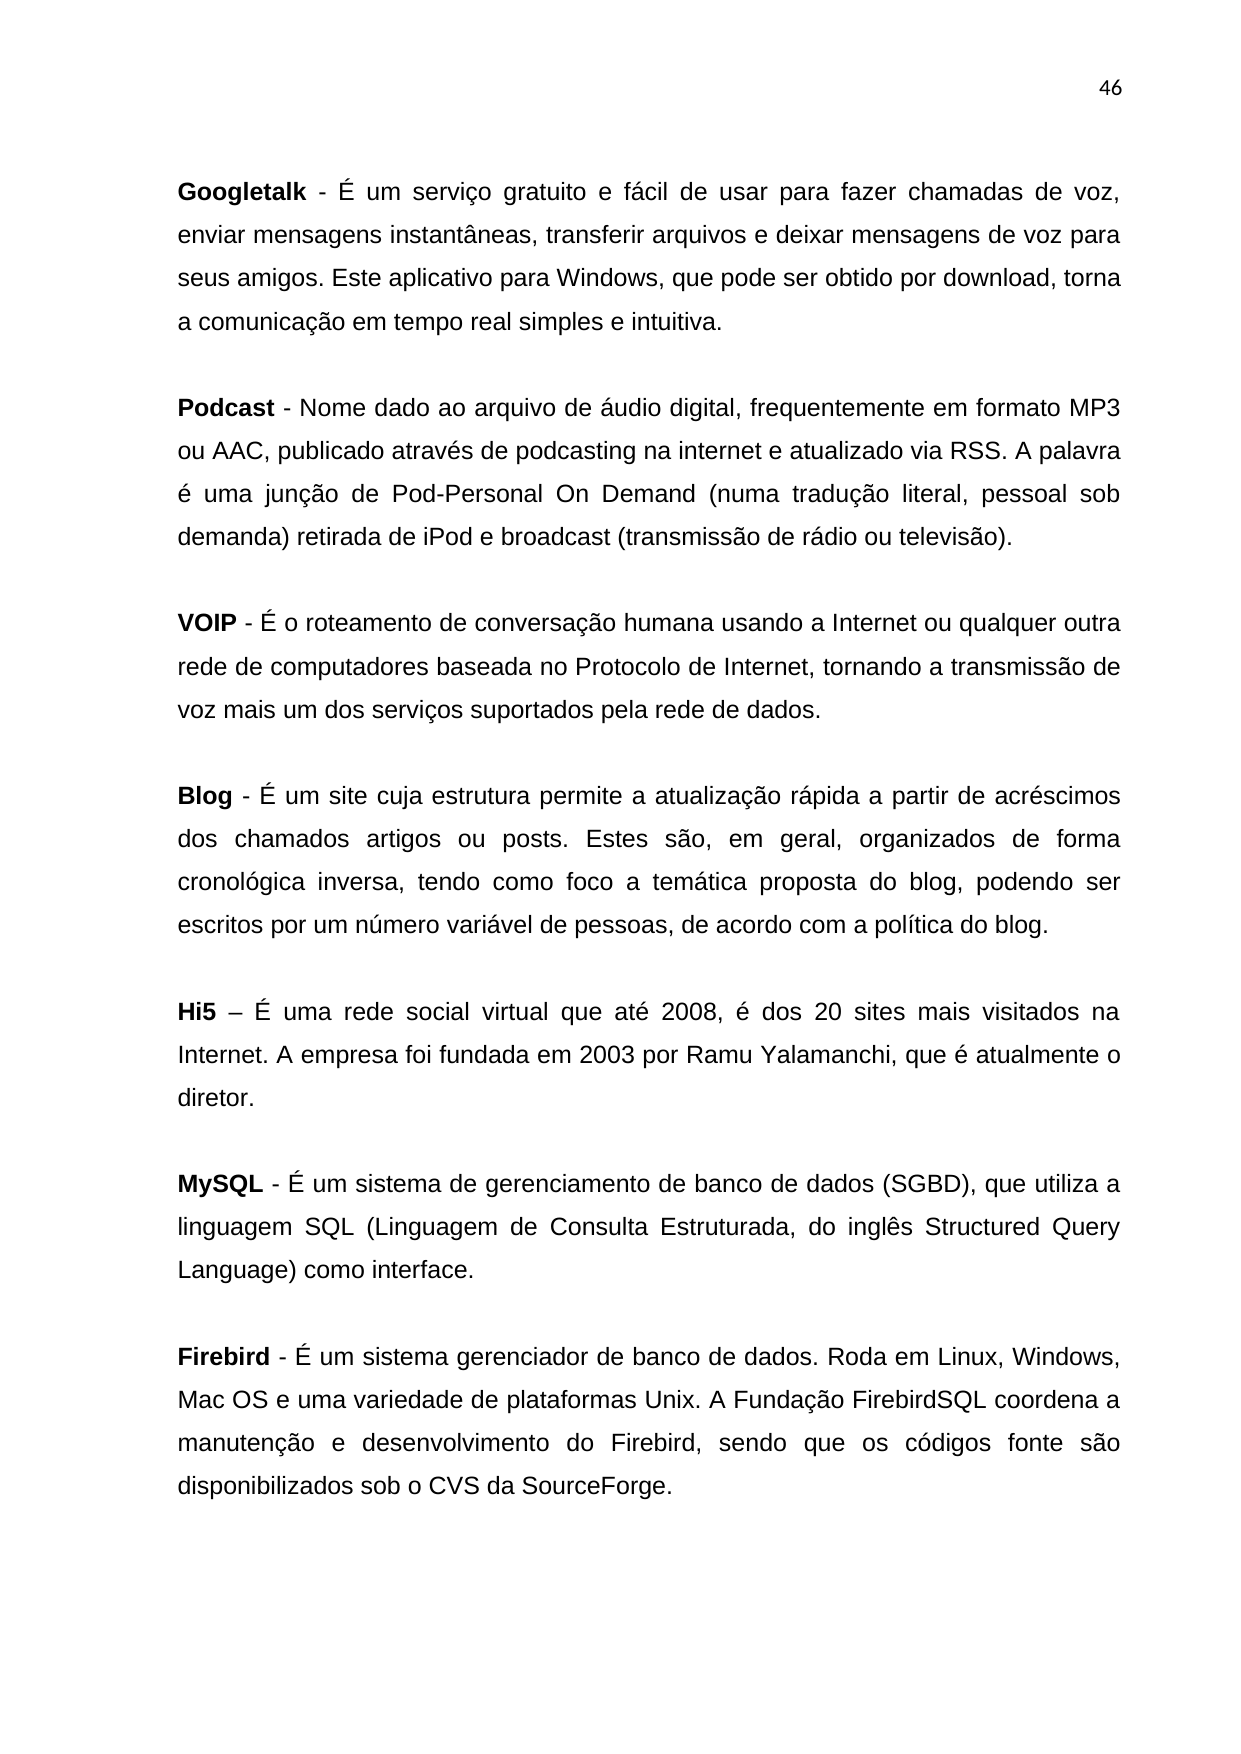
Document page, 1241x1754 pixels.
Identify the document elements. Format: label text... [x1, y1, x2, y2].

text Blog - É um site cuja estrutura permite a atualização rápida a partir de acréscimos dos chamados artigos ou posts. Estes são, em geral, organizados de forma cronológica inversa, tendo como foco a temática proposta do blog, podendo ser escritos por um número variável de pessoas, de acordo com a política do blog. [177, 781, 1122, 939]
text Hi5 – É uma rede social virtual que até 2008, é dos 20 sites mais visitados na Internet. A empresa foi fundada em 2003 por Ramu Yalamanchi, que é atualmente o diretor. [177, 997, 1122, 1112]
text Googletalk - É um serviço gratuito e fácil de usar para fazer chamadas de voz, enviar mensagens instantâneas, transferir arquivos e deixar mensagens de voz para seus amigos. Este aplicativo para Windows, que pode ser obtido por download, torna a comunicação em tempo real simples e intuitiva. [177, 177, 1122, 335]
text MySQL - É um sistema de gerenciamento de banco de dados (SGBD), que utiliza a linguagem SQL (Linguagem de Consulta Estruturada, do inglês Structured Query Language) como interface. [177, 1169, 1122, 1284]
text Podcast - Nome dado ao arquivo de áudio digital, frequentemente em formato MP3 ou AAC, publicado através de podcasting na internet e atualizado via RSS. A palavra é uma junção de Pod-Personal On Demand (numa tradução literal, pessoal sob demanda) retirada de iPod e broadcast (transmissão de rádio ou televisão). [177, 393, 1122, 551]
text VOIP - É o roteamento de conversação humana usando a Internet ou qualquer outra rede de computadores baseada no Protocolo de Internet, tornando a transmissão de voz mais um dos serviços suportados pela rede de dados. [177, 608, 1122, 723]
text Firebird - É um sistema gerenciador de banco de dados. Roda em Linux, Windows, Mac OS e uma variedade de plataformas Unix. A Fundação FirebirdSQL coordena a manutenção e desenvolvimento do Firebird, sendo que os códigos fonte são disponibilizados sob o CVS da SourceForge. [177, 1342, 1122, 1500]
